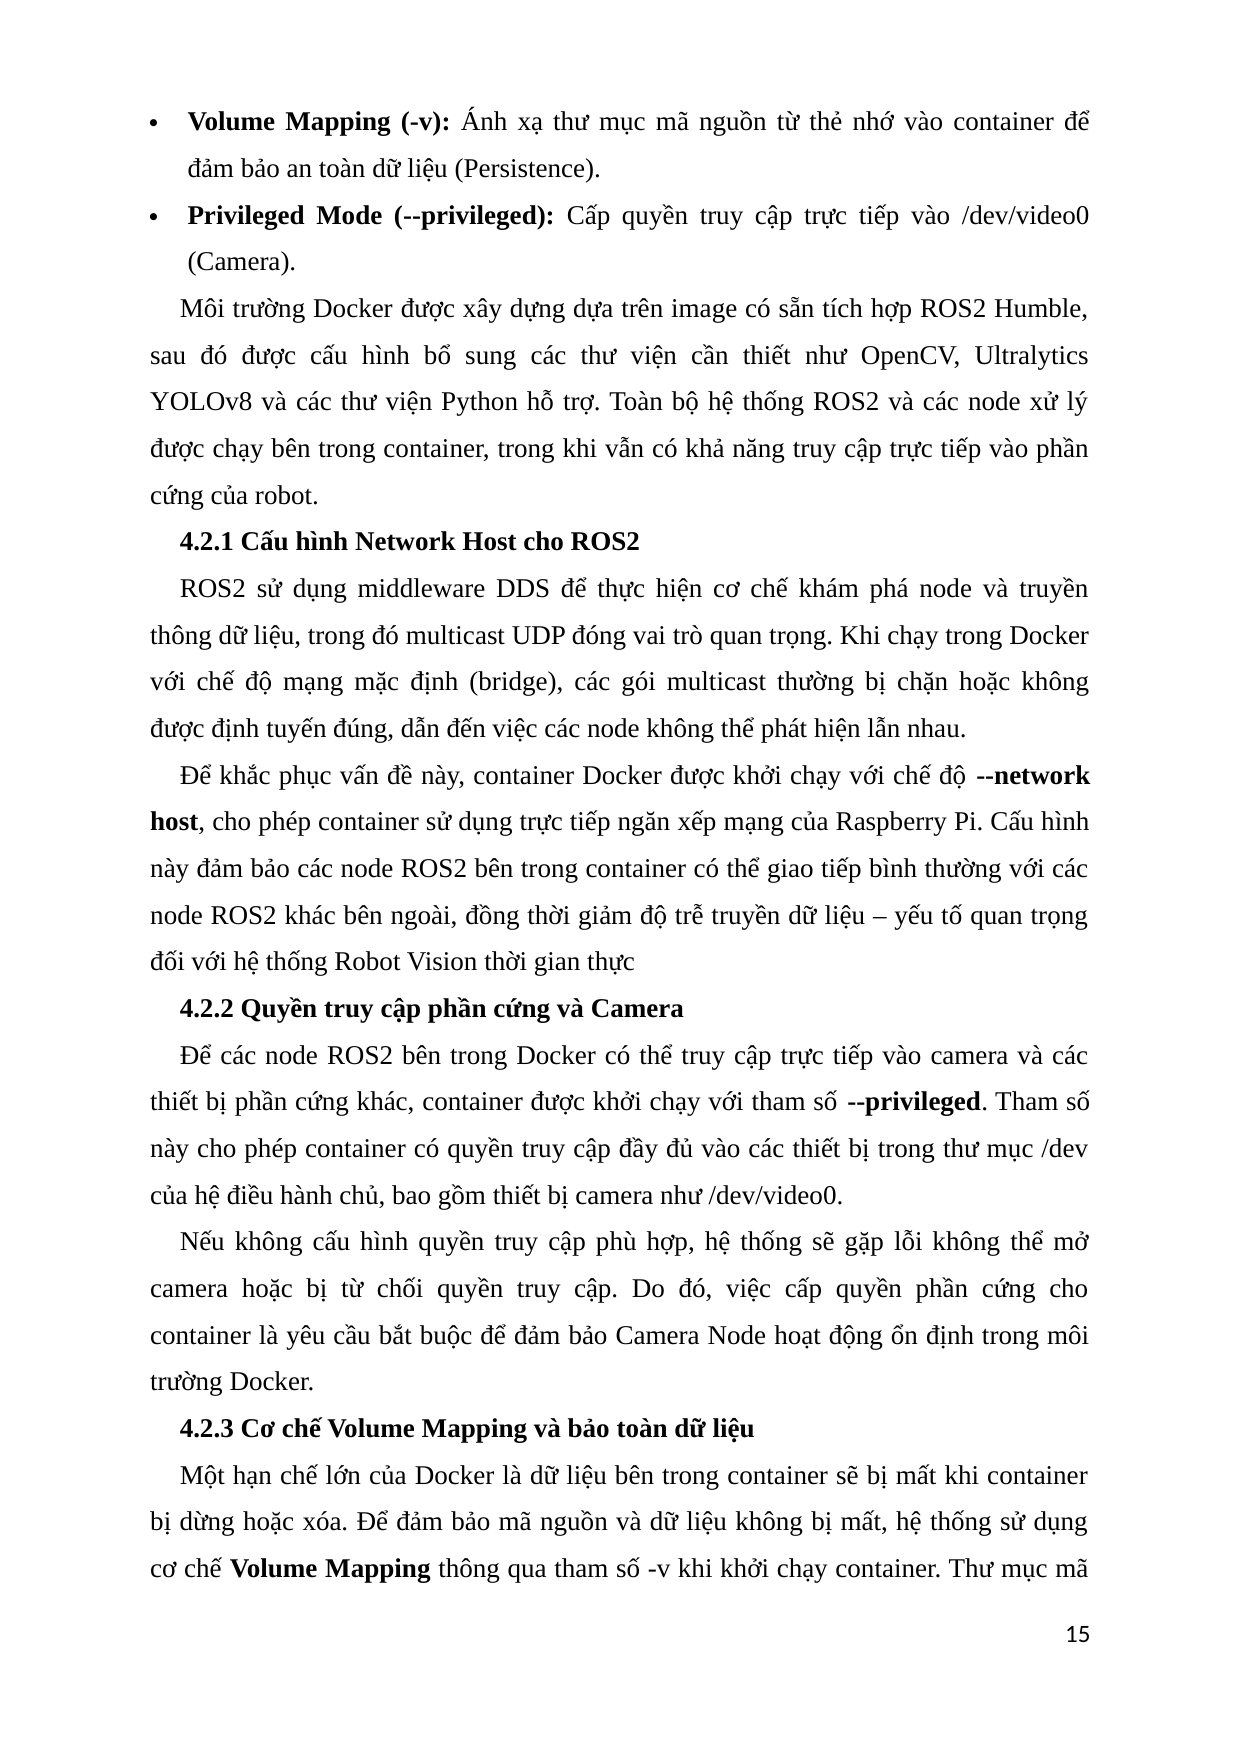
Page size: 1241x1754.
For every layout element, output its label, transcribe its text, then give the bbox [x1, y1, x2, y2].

subtitle 4.2.1 Cấu hình Network Host cho ROS2 [150, 526, 1090, 557]
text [150, 1459, 1090, 1583]
text Để khắc phục vấn đề này, container Docker được khởi chạy với chế độ --network host, cho phép container sử dụng trực tiếp ngăn xếp mạng của Raspberry Pi. Cấu hình này đảm bảo các node ROS2 bên trong container có thể giao tiếp bình thường với các node ROS2 khác bên ngoài, đồng thời giảm độ trễ truyền dữ liệu – yếu tố quan trọng đối với hệ thống Robot Vision thời gian thực [150, 759, 1090, 977]
subtitle 4.2.2 Quyền truy cập phần cứng và Camera [150, 992, 1090, 1023]
list Privileged Mode (--privileged): Cấp quyền truy cập trực tiếp vào /dev/video0 (Camera). [150, 199, 1090, 277]
text ROS2 sử dụng middleware DDS để thực hiện cơ chế khám phá node và truyền thông dữ liệu, trong đó multicast UDP đóng vai trò quan trọng. Khi chạy trong Docker với chế độ mạng mặc định (bridge), các gói multicast thường bị chặn hoặc không được định tuyến đúng, dẫn đến việc các node không thể phát hiện lẫn nhau. [150, 572, 1090, 743]
text Nếu không cấu hình quyền truy cập phù hợp, hệ thống sẽ gặp lỗi không thể mở camera hoặc bị từ chối quyền truy cập. Do đó, việc cấp quyền phần cứng cho container là yêu cầu bắt buộc để đảm bảo Camera Node hoạt động ổn định trong môi trường Docker. [150, 1226, 1090, 1397]
subtitle 4.2.3 Cơ chế Volume Mapping và bảo toàn dữ liệu [150, 1412, 1090, 1443]
text Môi trường Docker được xây dựng dựa trên image có sẵn tích hợp ROS2 Humble, sau đó được cấu hình bổ sung các thư viện cần thiết như OpenCV, Ultralytics YOLOv8 và các thư viện Python hỗ trợ. Toàn bộ hệ thống ROS2 và các node xử lý được chạy bên trong container, trong khi vẫn có khả năng truy cập trực tiếp vào phần cứng của robot. [150, 292, 1090, 510]
list Volume Mapping (-v): Ánh xạ thư mục mã nguồn từ thẻ nhớ vào container để đảm bảo an toàn dữ liệu (Persistence). [150, 106, 1090, 183]
text Để các node ROS2 bên trong Docker có thể truy cập trực tiếp vào camera và các thiết bị phần cứng khác, container được khởi chạy với tham số --privileged. Tham số này cho phép container có quyền truy cập đầy đủ vào các thiết bị trong thư mục /dev của hệ điều hành chủ, bao gồm thiết bị camera như /dev/video0. [150, 1039, 1090, 1210]
